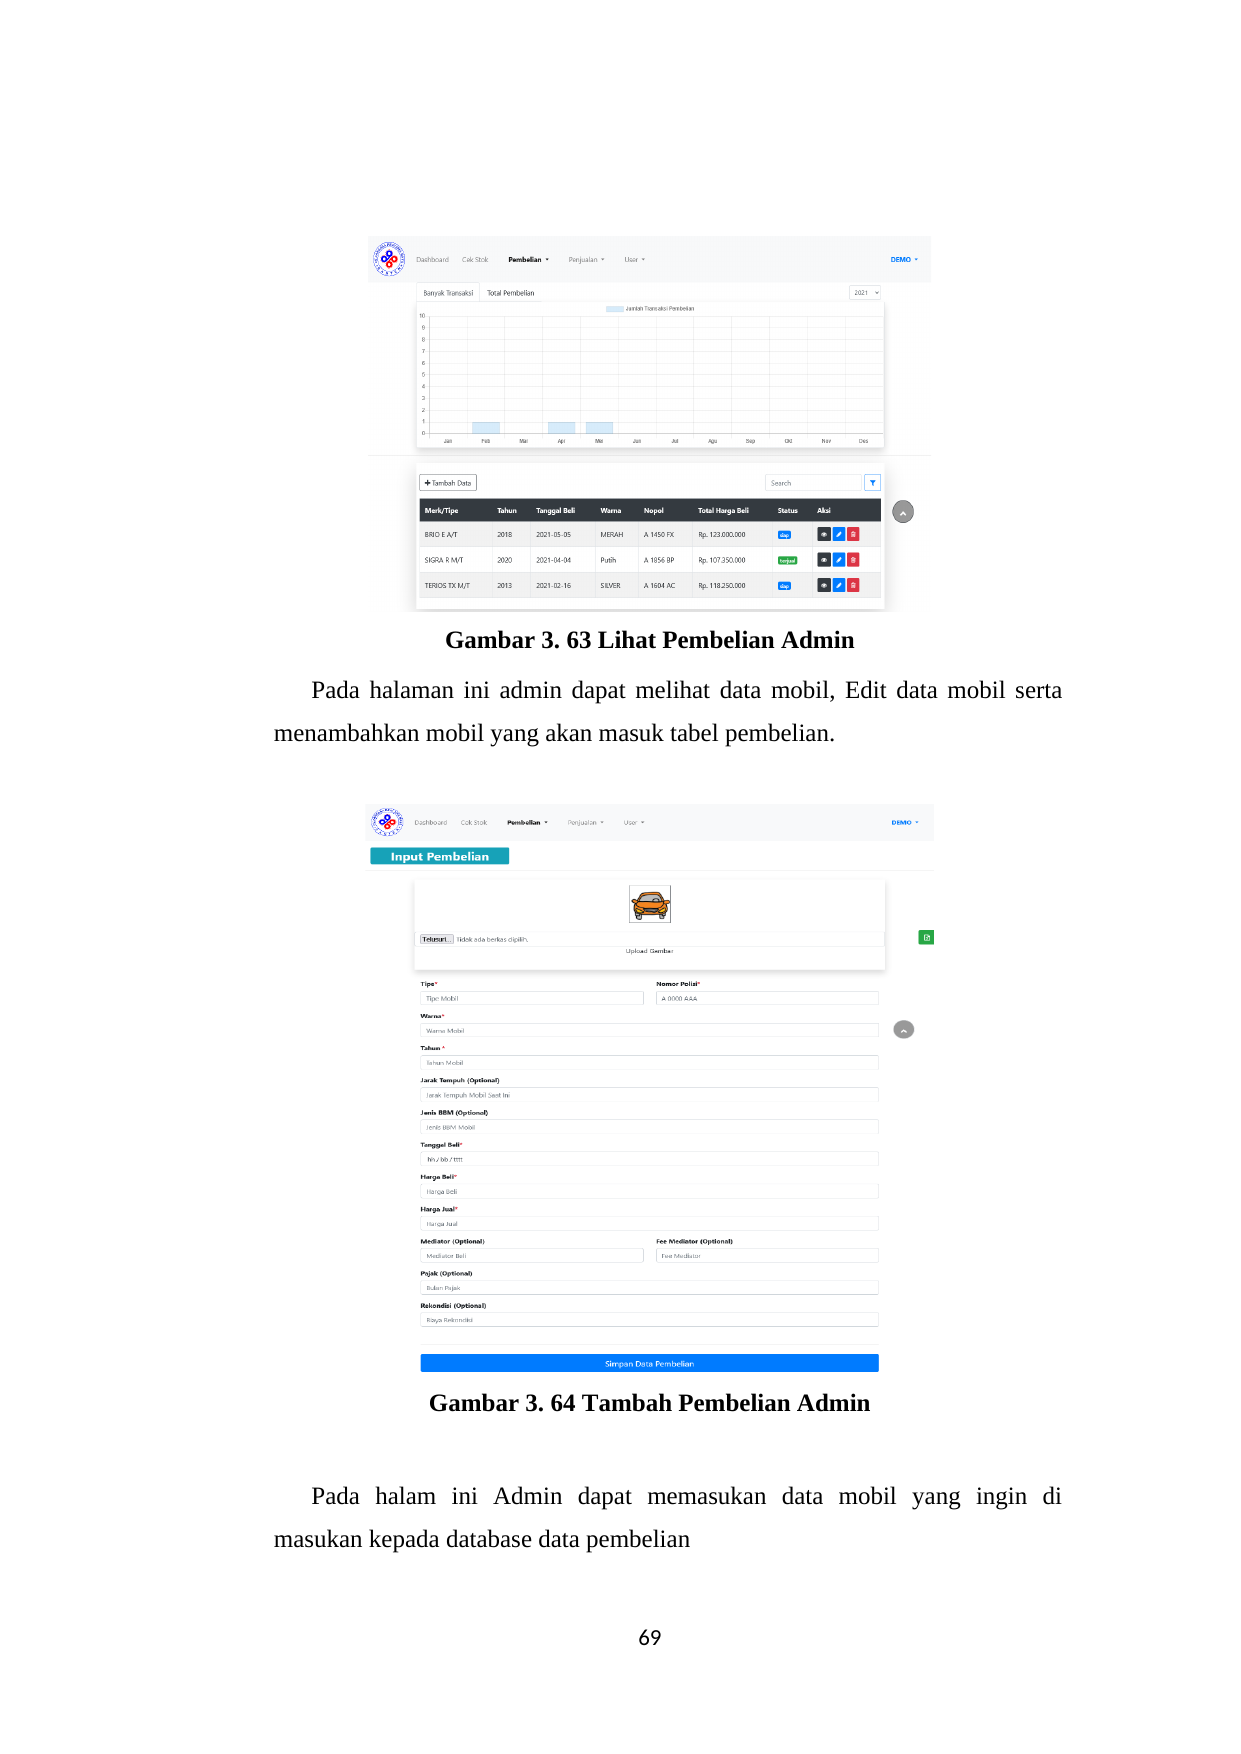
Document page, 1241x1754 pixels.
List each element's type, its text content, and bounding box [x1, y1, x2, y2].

picture [368, 236, 932, 612]
text Pada halam ini Admin dapat memasukan data mobil yang ingin di masukan kepada database data pembelian [274, 1481, 1063, 1553]
picture [365, 804, 934, 1375]
text Pada halaman ini admin dapat melihat data mobil, Edit data mobil serta menambahkan mobil yang akan masuk tabel pembelian. [274, 675, 1063, 747]
text Gambar 3. 63 Lihat Pembelian Admin [236, 625, 1063, 654]
text Gambar 3. 64 Tambah Pembelian Admin [236, 1388, 1063, 1417]
